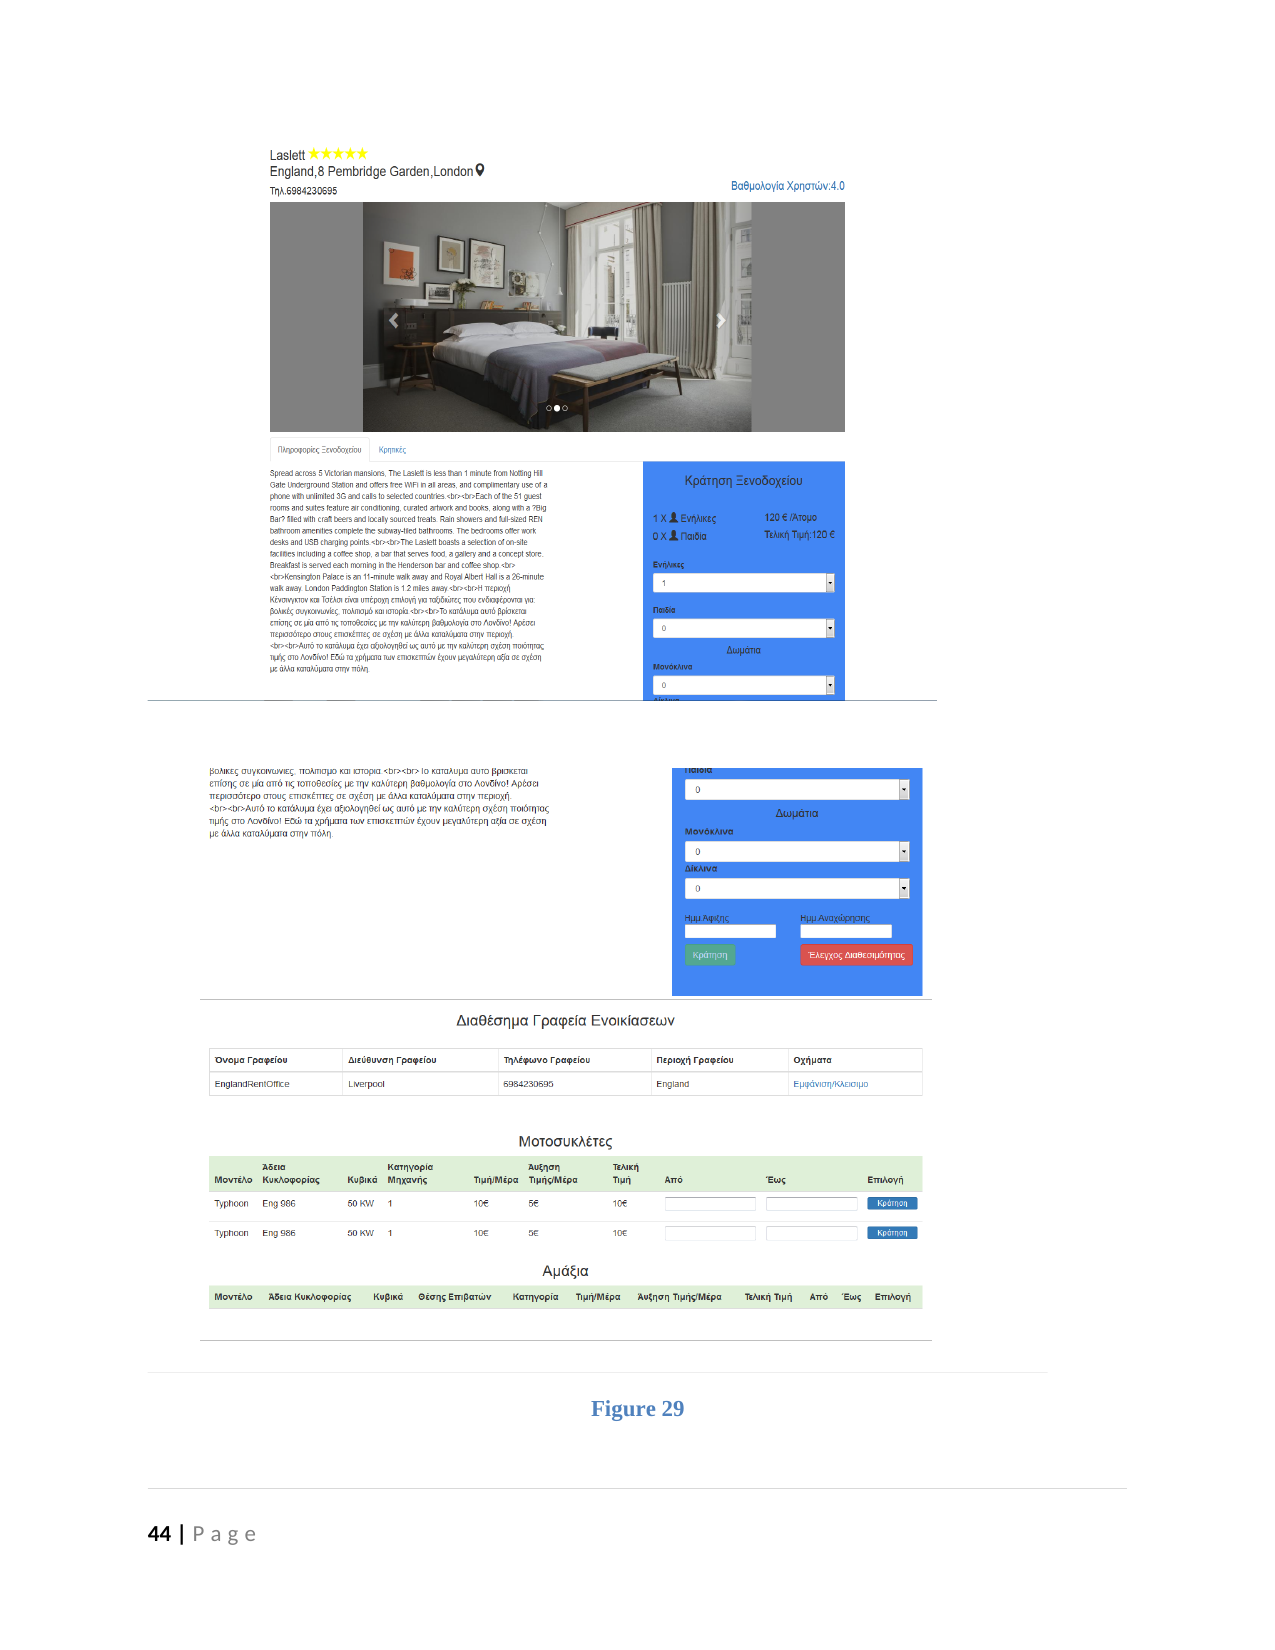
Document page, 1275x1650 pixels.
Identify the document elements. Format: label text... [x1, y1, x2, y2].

picture [147, 768, 1048, 1374]
text Figure 29 [148, 1395, 1127, 1421]
picture [147, 147, 937, 701]
